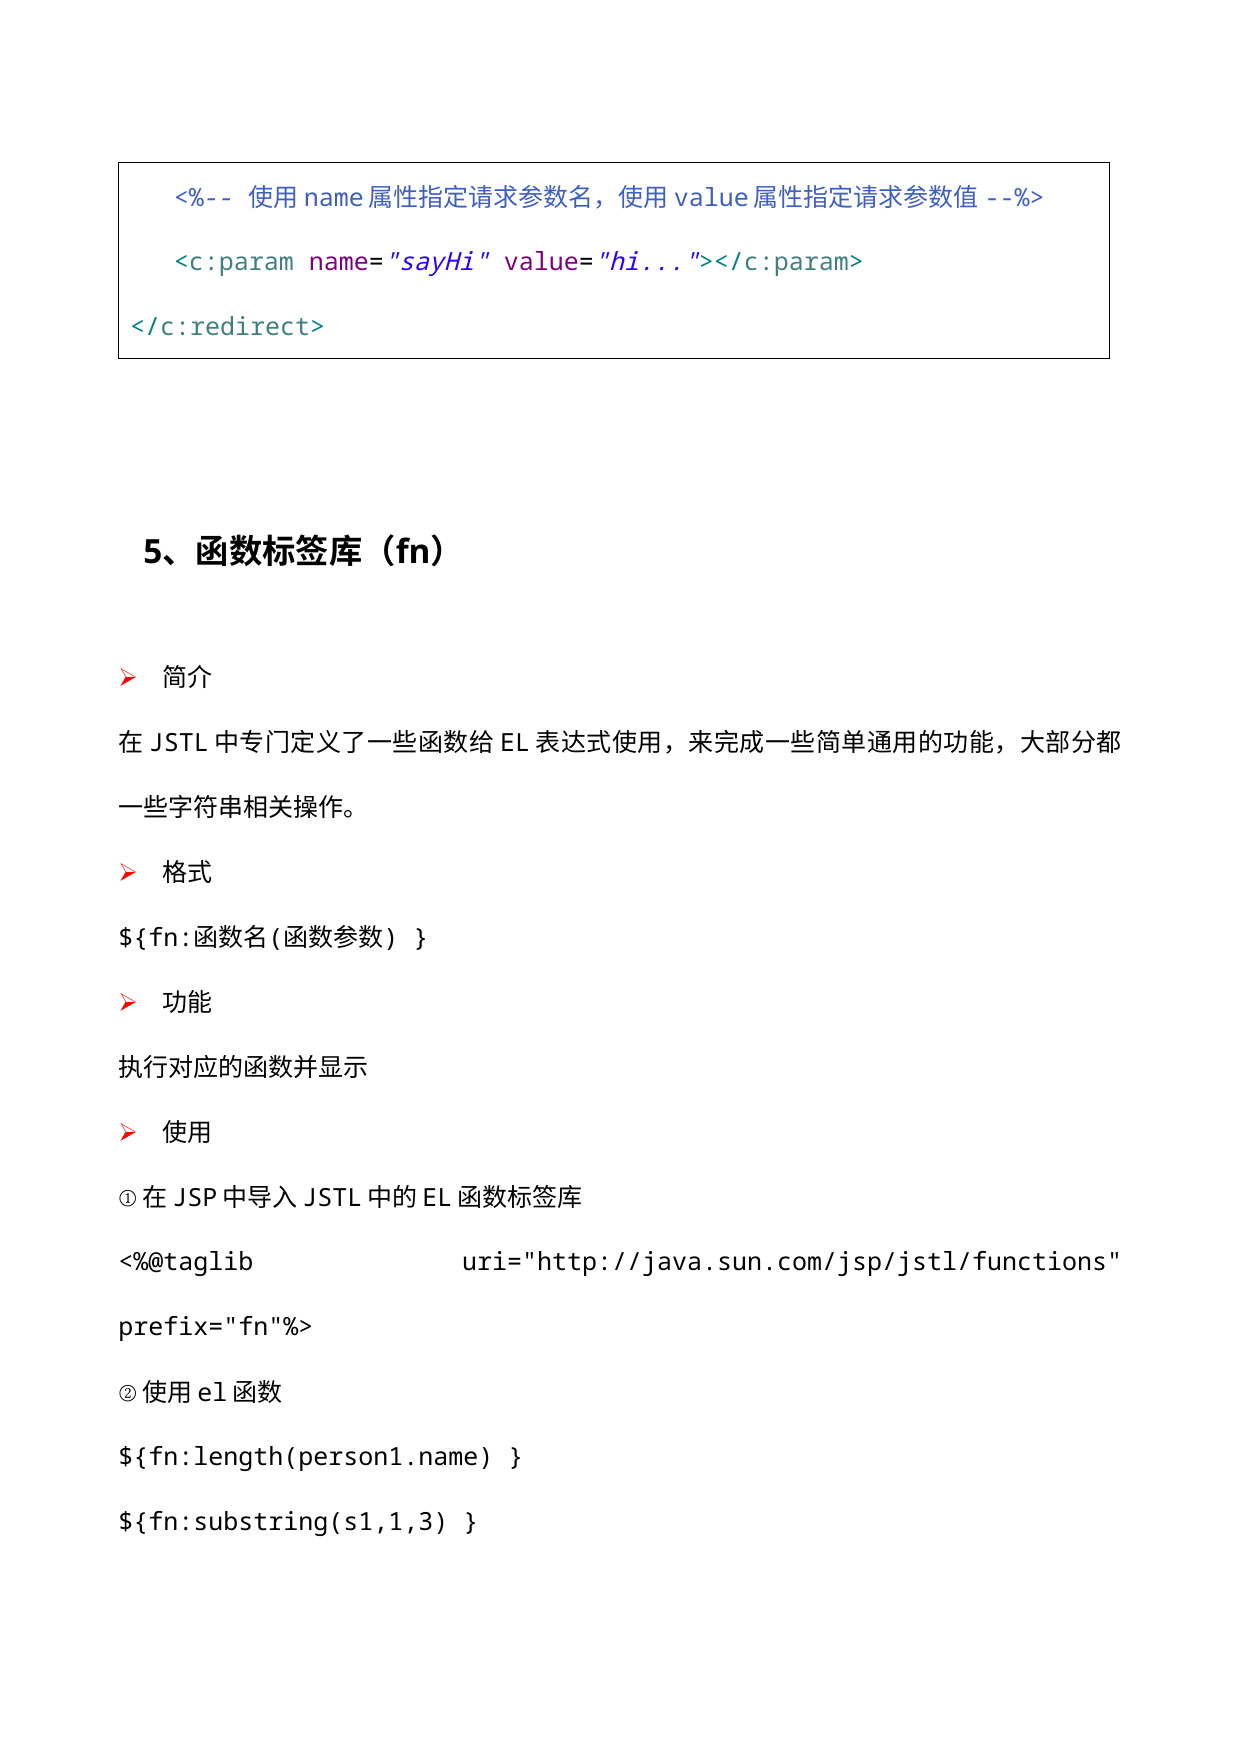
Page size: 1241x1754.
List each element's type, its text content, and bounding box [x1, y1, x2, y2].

list 使用 [118, 1098, 1122, 1163]
text ${fn:substring(s1,1,3) } [118, 1488, 1122, 1553]
text ②使用el函数 [118, 1358, 1122, 1423]
text ${fn:函数名(函数参数) } [118, 903, 1122, 968]
text 在JSTL中专门定义了一些函数给EL表达式使用，来完成一些简单通用的功能，大部分都一些字符串相关操作。 [118, 708, 1122, 838]
text 执行对应的函数并显示 [118, 1033, 1122, 1098]
list 简介 [118, 643, 1122, 708]
text ①在JSP中导入JSTL中的EL函数标签库 [118, 1163, 1122, 1228]
list 功能 [118, 968, 1122, 1033]
text <%@taglib uri="http://java.sun.com/jsp/jstl/functions" prefix="fn"%> [118, 1228, 1122, 1358]
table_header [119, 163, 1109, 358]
text ${fn:length(person1.name) } [118, 1423, 1122, 1488]
subtitle 5、函数标签库（fn） [143, 516, 1097, 581]
list 格式 [118, 838, 1122, 903]
